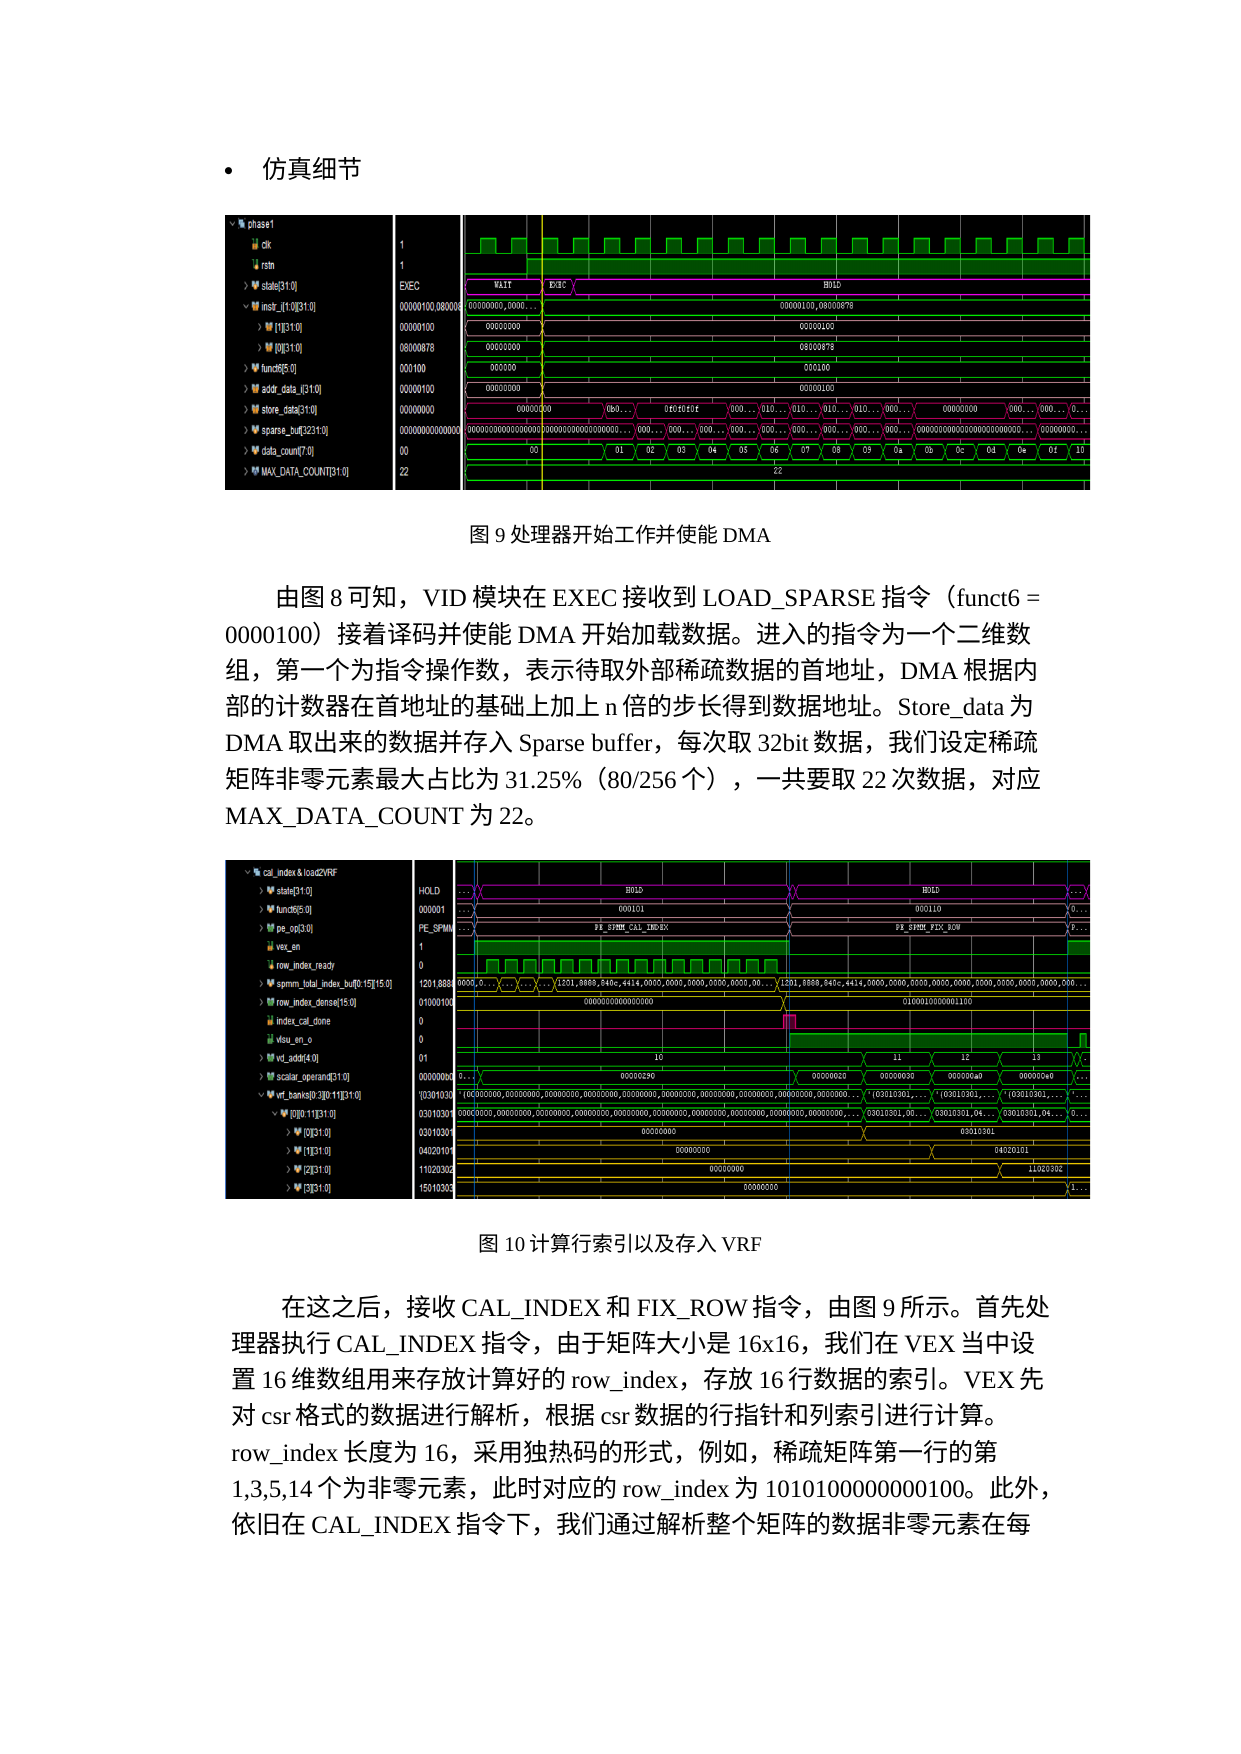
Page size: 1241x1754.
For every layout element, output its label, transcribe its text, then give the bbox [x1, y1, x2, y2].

text 图 9 处理器开始工作并使能DMA [187, 518, 1053, 549]
text 由图8可知，VID模块在EXEC接收到LOAD_SPARSE指令（funct6 = 0000100）接着译码并使能DMA开始加载数据。进入的指令为一个二维数组，第一个为指令操作数，表示待取外部稀疏数据的首地址，DMA根据内部的计数器在首地址的基础上加上n倍的步长得到数据地址。Store_data为DMA取出来的数据并存入Sparse buffer，每次取32bit数据，我们设定稀疏矩阵非零元素最大占比为31.25%（80/256个），一共要取22次数据，对应MAX_DATA_COUNT为22。 [225, 578, 1053, 832]
text 图 10 计算行索引以及存入VRF [187, 1228, 1053, 1258]
list 仿真细节 [225, 150, 1053, 186]
picture [225, 215, 1091, 490]
picture [225, 860, 1091, 1199]
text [231, 1287, 1053, 1541]
